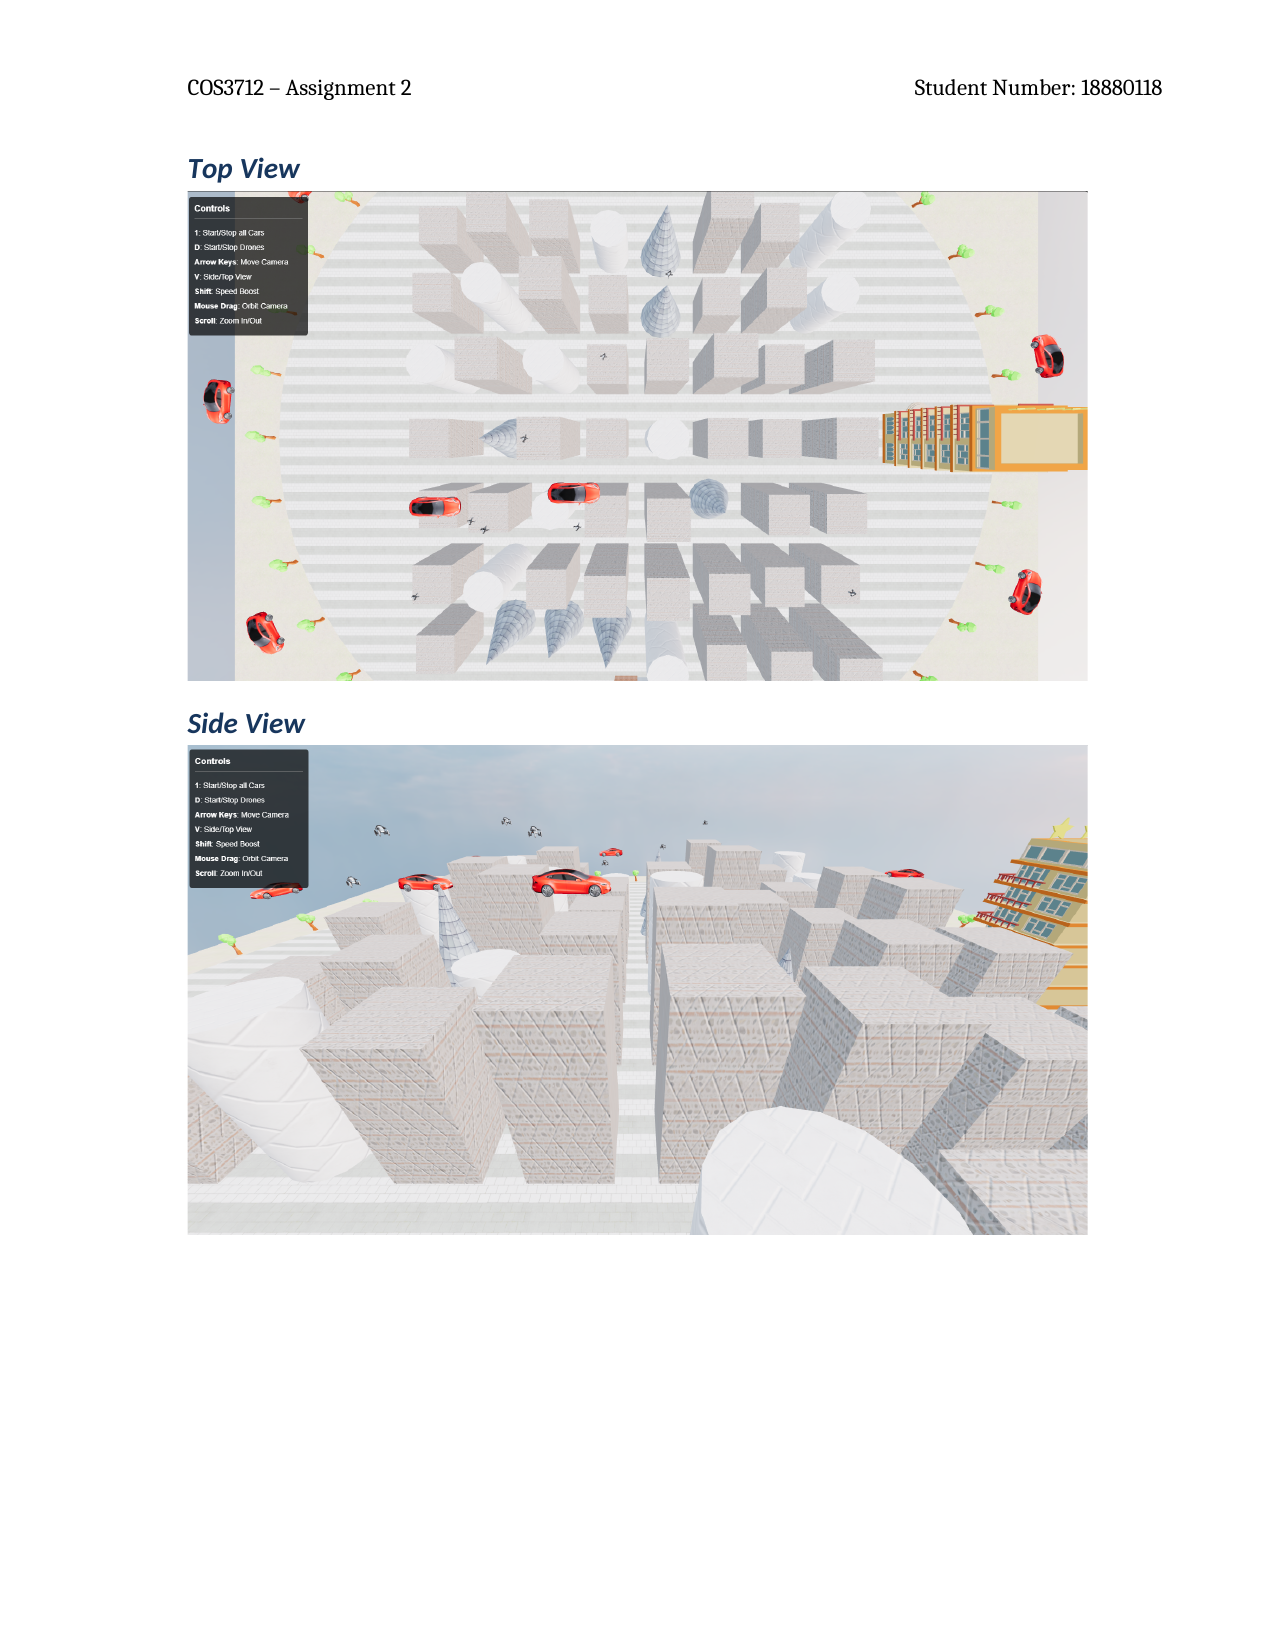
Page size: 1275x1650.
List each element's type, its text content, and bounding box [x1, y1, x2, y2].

picture [187, 745, 1088, 1235]
picture [187, 191, 1088, 681]
subtitle Top View [187, 150, 1087, 186]
subtitle Side View [187, 705, 1087, 741]
